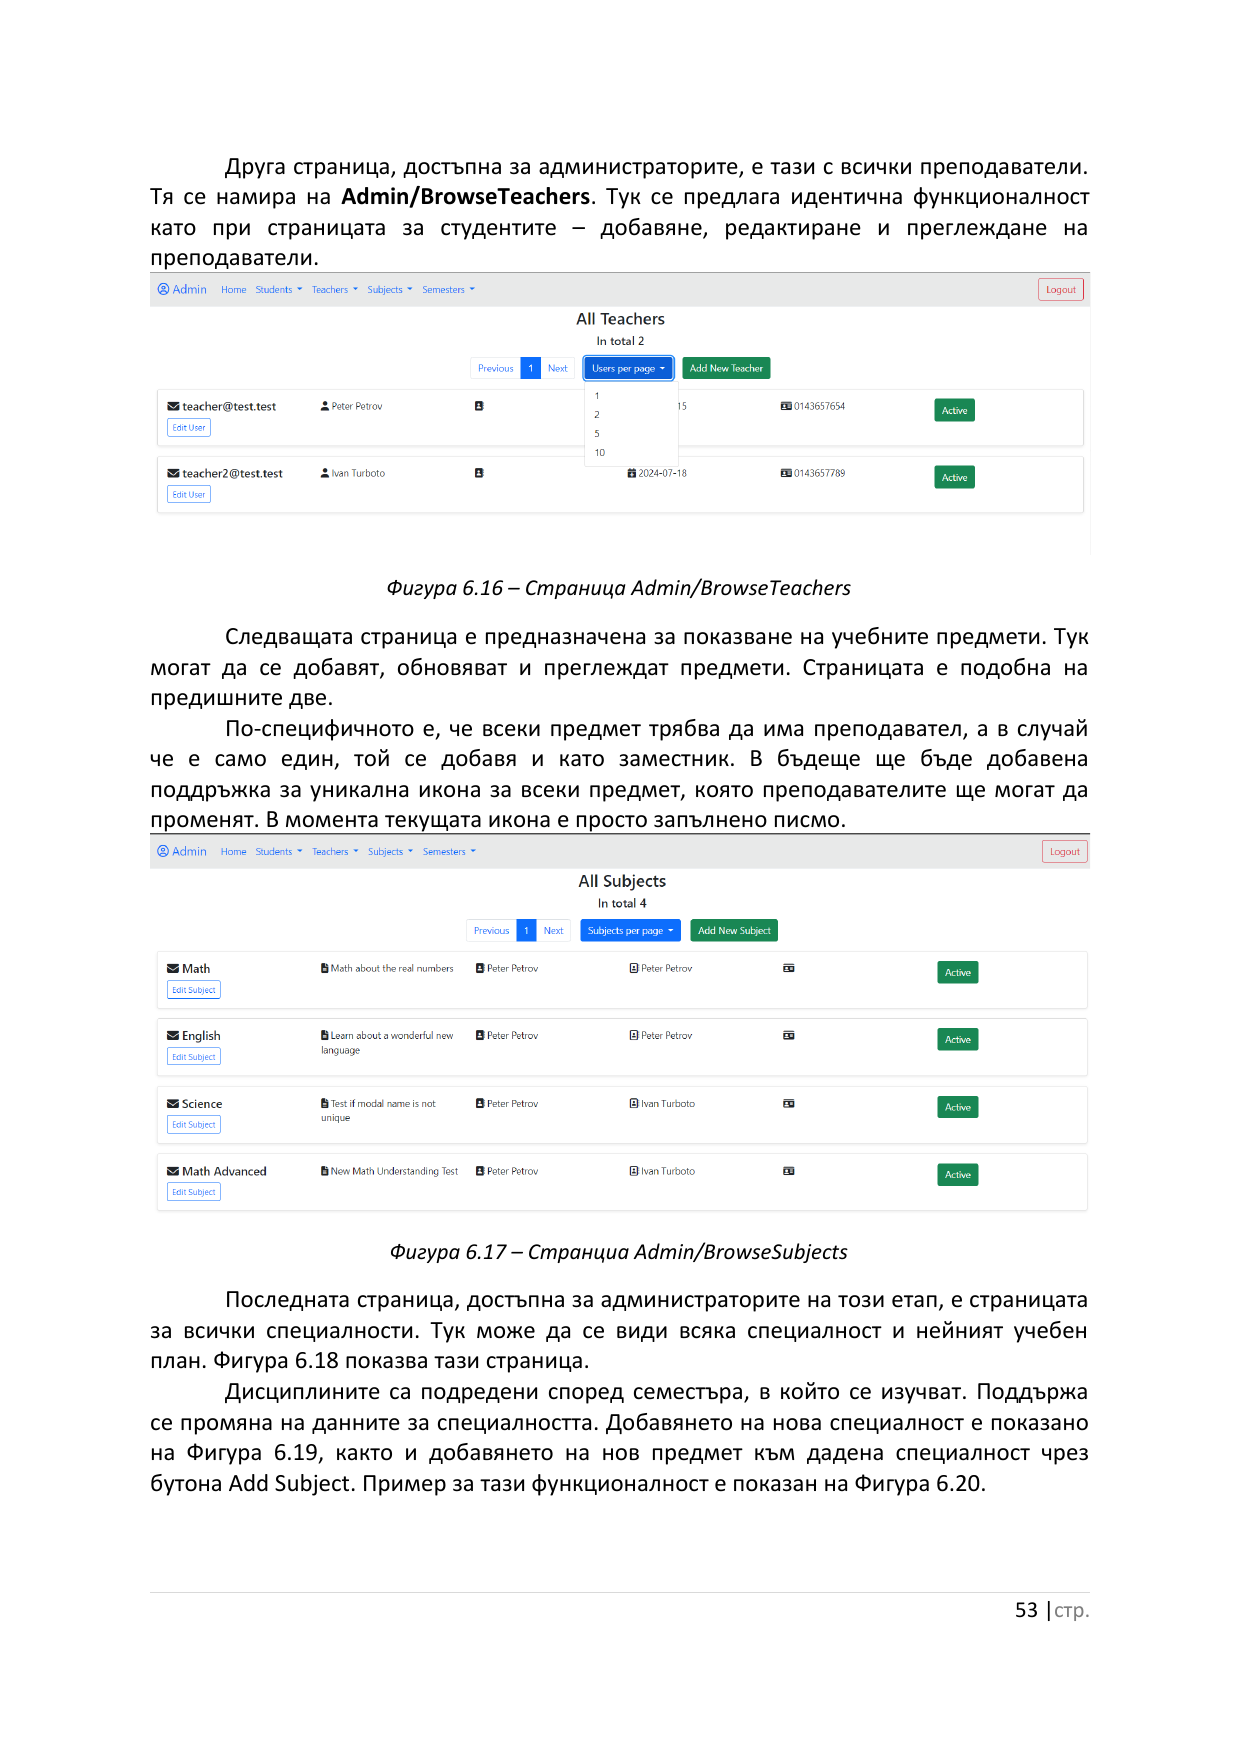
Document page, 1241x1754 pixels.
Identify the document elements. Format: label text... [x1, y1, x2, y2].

picture [150, 833, 1091, 1218]
text Дисциплините са подредени според семестъра, в който се изучват. Поддържа се промяна на данните за специалността. Добавянето на нова специалност е показано на Фигура 6.19, както и добавянето на нов предмет към дадена специалност чрез бутона Add Subject. Пример за тази функционалност е показан на Фигура 6.20. [150, 1375, 1090, 1497]
text Друга страница, достъпна за администраторите, е тази с всички преподаватели. Тя се намира на Admin/BrowseTeachers. Тук се предлага идентична функционалност като при страницата за студентите – добавяне, редактиране и преглеждане на преподаватели. [150, 150, 1090, 272]
text Следващата страница е предназначена за показване на учебните предмети. Тук могат да се добавят, обновяват и преглеждат предмети. Страницата е подобна на предишните две. [150, 620, 1090, 712]
text Фигура 6.17 – Странциа Admin/BrowseSubjects [150, 1237, 1090, 1265]
text По-специфичното е, че всеки предмет трябва да има преподавател, а в случай че е само един, той се добавя и като заместник. В бъдеще ще бъде добавена поддръжка за уникална икона за всеки предмет, която преподавателите ще могат да променят. В момента текущата икона е просто запълнено писмо. [150, 712, 1090, 833]
picture [150, 272, 1091, 555]
text Фигура 6.16 – Страница Admin/BrowseTeachers [150, 573, 1090, 601]
text Последната страница, достъпна за администраторите на този етап, е страницата за всички специалности. Тук може да се види всяка специалност и нейният учебен план. Фигура 6.18 показва тази страница. [150, 1284, 1090, 1375]
